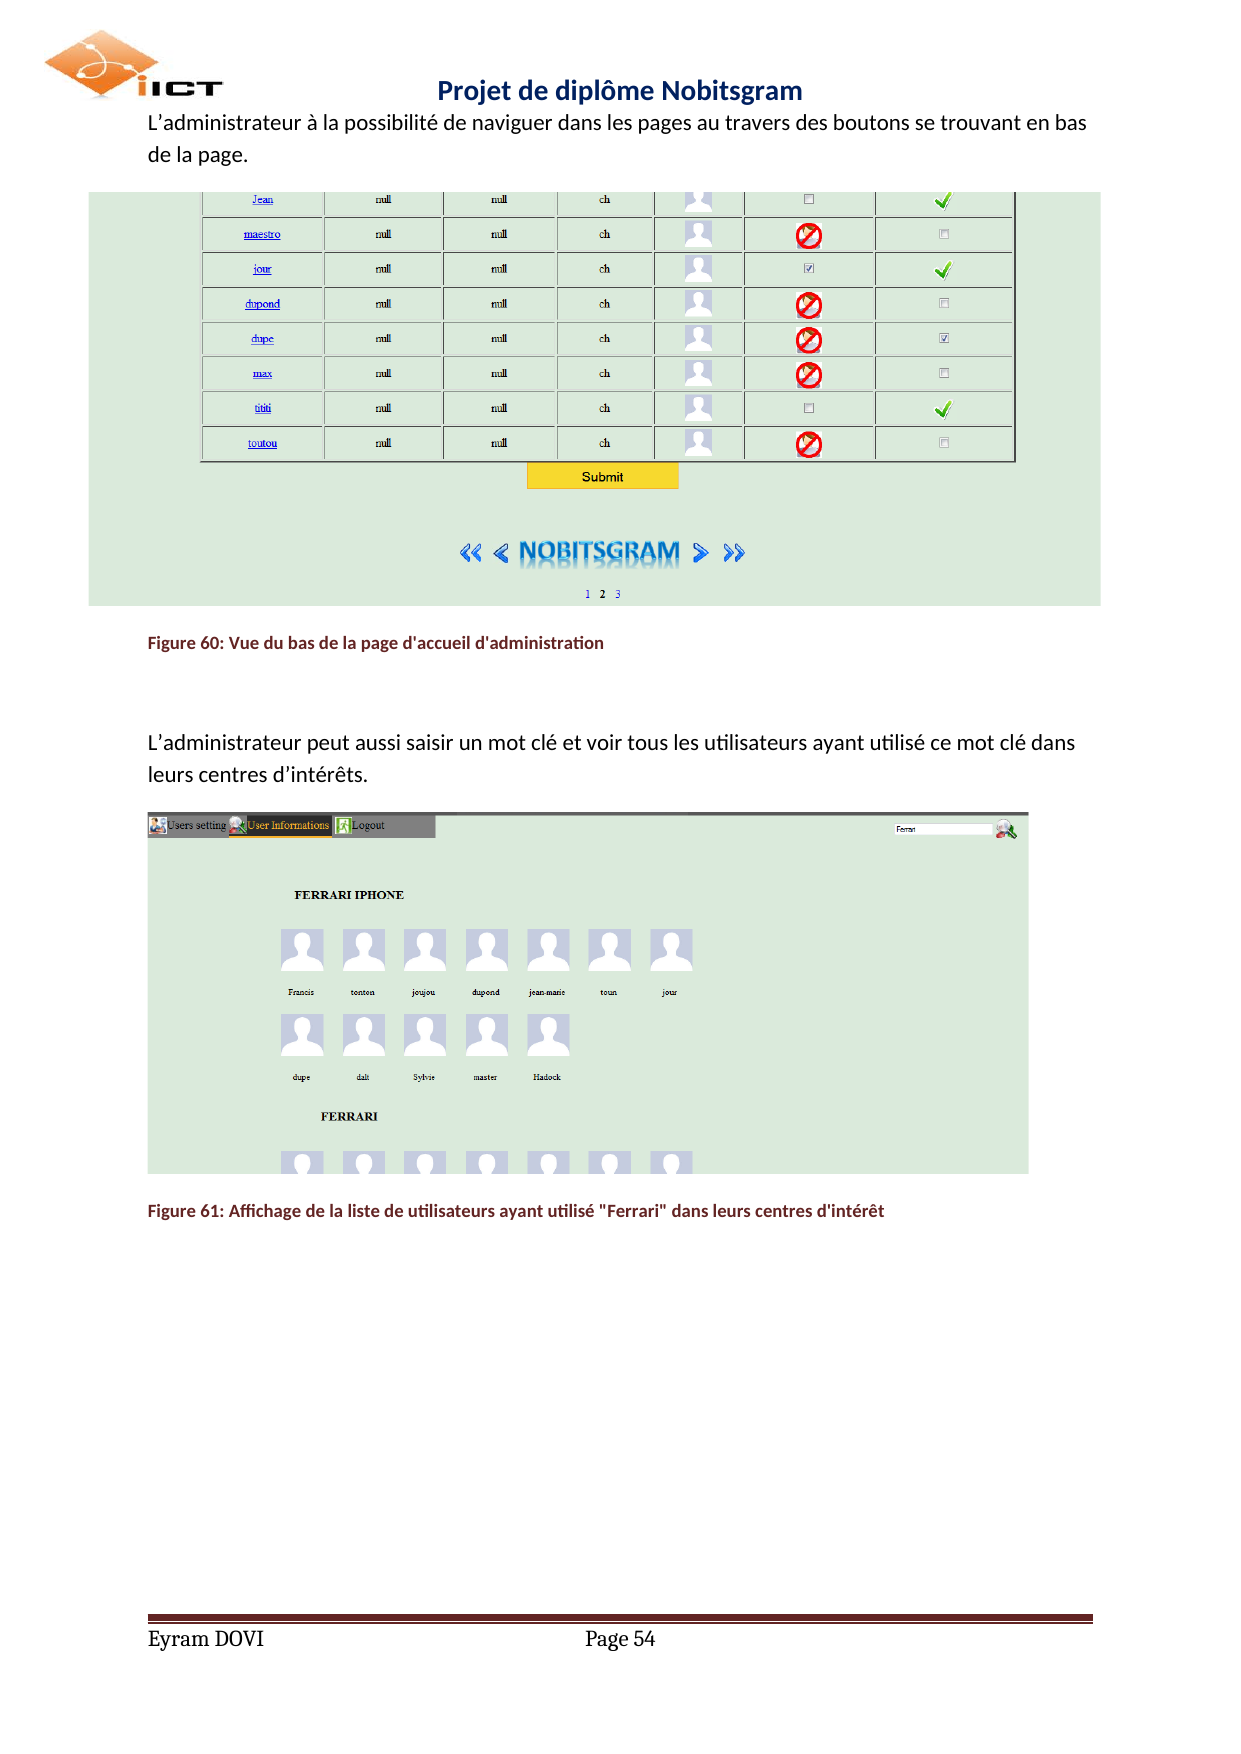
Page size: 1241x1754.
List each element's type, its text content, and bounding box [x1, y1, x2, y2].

text L’administrateur peut aussi saisir un mot clé et voir tous les utilisateurs ayant utilisé ce mot clé dans leurs centres d’intérêts. [148, 728, 1093, 788]
text Figure 60: Vue du bas de la page d'accueil d'administration [148, 631, 1093, 654]
text Figure 61: Affichage de la liste de utilisateurs ayant utilisé "Ferrari" dans leurs centres d'intérêt [148, 1199, 1093, 1222]
text L’administrateur à la possibilité de naviguer dans les pages au travers des boutons se trouvant en bas de la page. [148, 108, 1093, 168]
picture [44, 29, 224, 101]
picture [88, 192, 1101, 606]
picture [147, 812, 1029, 1174]
